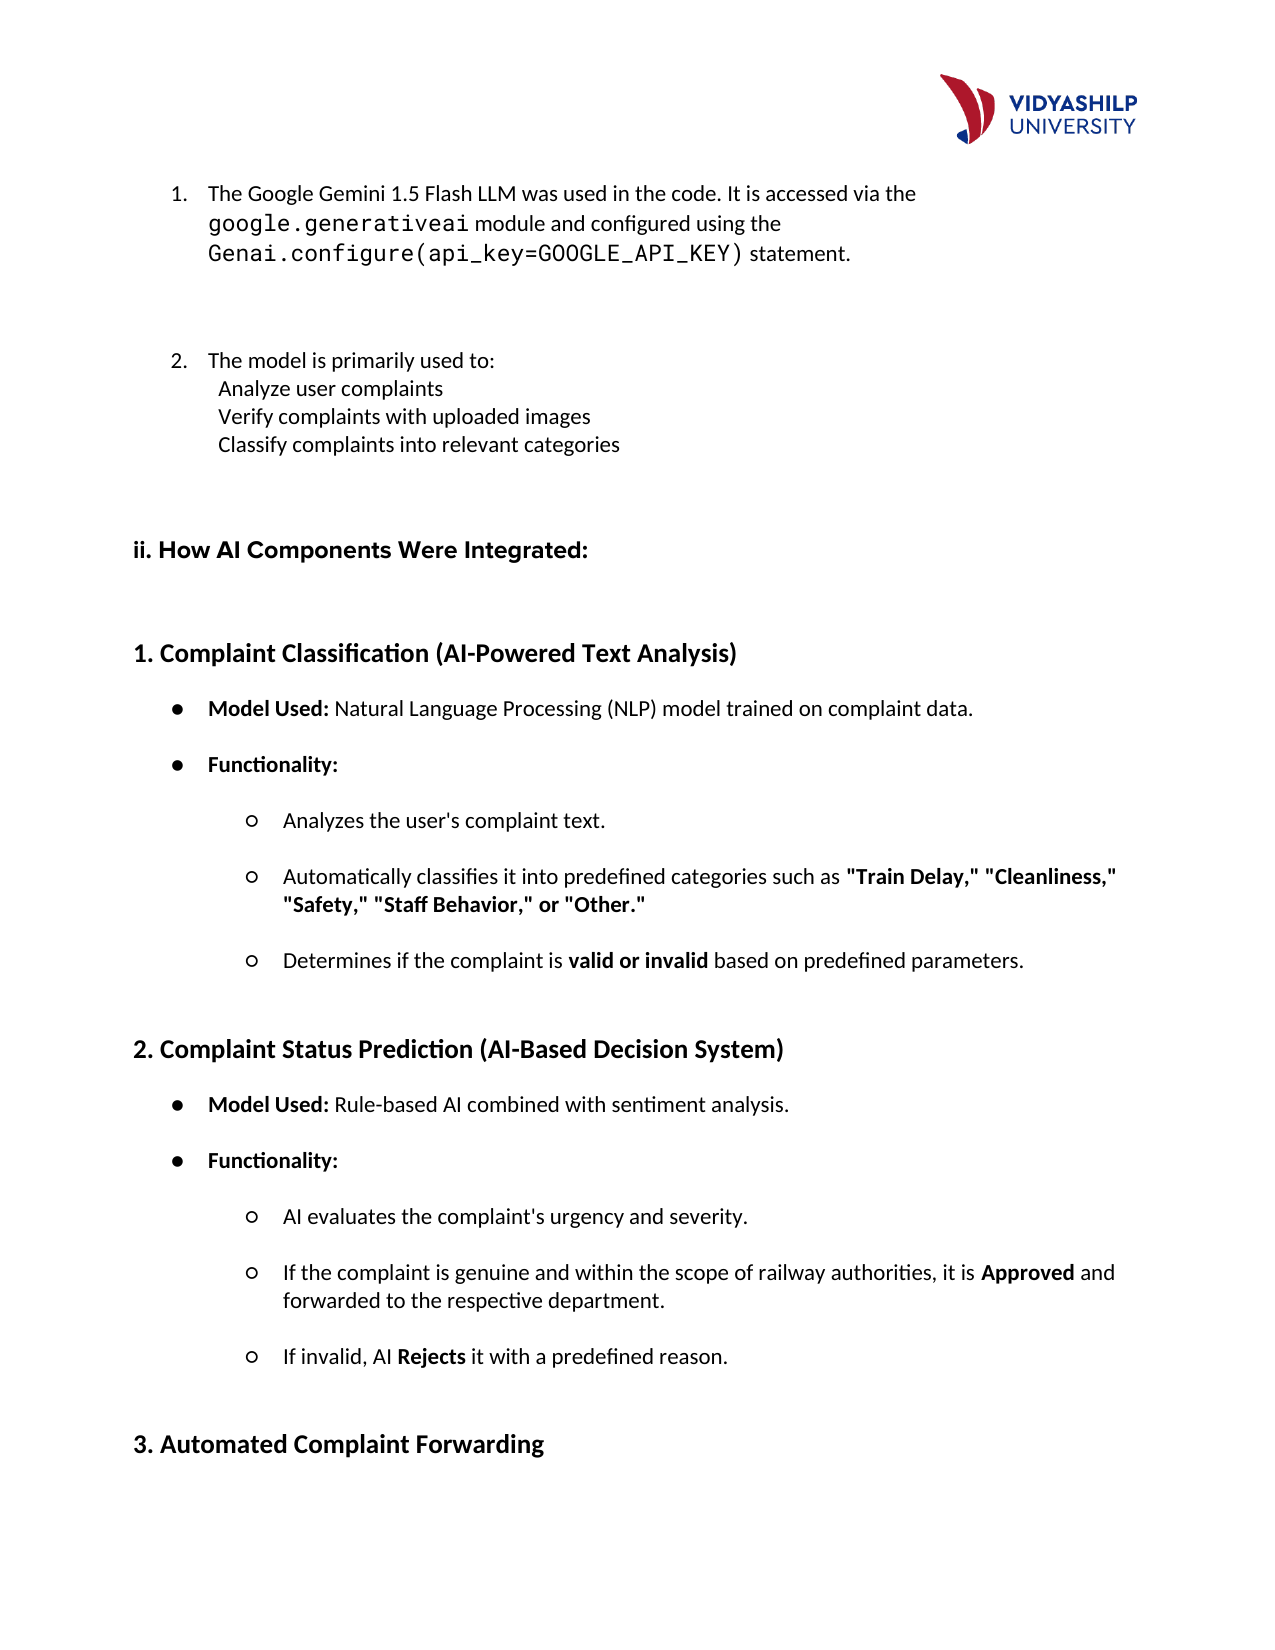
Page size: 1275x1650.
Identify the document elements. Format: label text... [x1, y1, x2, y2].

list Functionality: [170, 750, 1137, 806]
list Functionality: [170, 1146, 1137, 1202]
list If the complaint is genuine and within the scope of railway authorities, it is Approved and forwarded to the respective department. [245, 1258, 1137, 1342]
list Automatically classifies it into predefined categories such as "Train Delay," "Cleanliness," "Safety," "Staff Behavior," or "Other." [245, 862, 1137, 947]
picture [939, 73, 1138, 146]
list If invalid, AI Rejects it with a predefined reason. [245, 1342, 1137, 1398]
subtitle 1. Complaint Classification (AI-Powered Text Analysis) [133, 636, 1137, 669]
list The Google Gemini 1.5 Flash LLM was used in the code. It is accessed via the google.generativeai module and configured using the Genai.configure(api_key=GOOGLE_API_KEY) statement. [170, 177, 1137, 268]
subtitle ii. How AI Components Were Integrated: [133, 536, 1137, 566]
subtitle 3. Automated Complaint Forwarding [133, 1427, 1137, 1460]
list Model Used: Rule-based AI combined with sentiment analysis. [170, 1090, 1137, 1146]
subtitle 2. Complaint Status Prediction (AI-Based Decision System) [133, 1032, 1137, 1065]
list Determines if the complaint is valid or invalid based on predefined parameters. [245, 947, 1137, 1003]
list Analyzes the user's complaint text. [245, 806, 1137, 862]
list AI evaluates the complaint's urgency and severity. [245, 1202, 1137, 1258]
list The model is primarily used to: Analyze user complaints Verify complaints with uploaded images Classify complaints into relevant categories [170, 346, 1137, 458]
list Model Used: Natural Language Processing (NLP) model trained on complaint data. [170, 694, 1137, 750]
